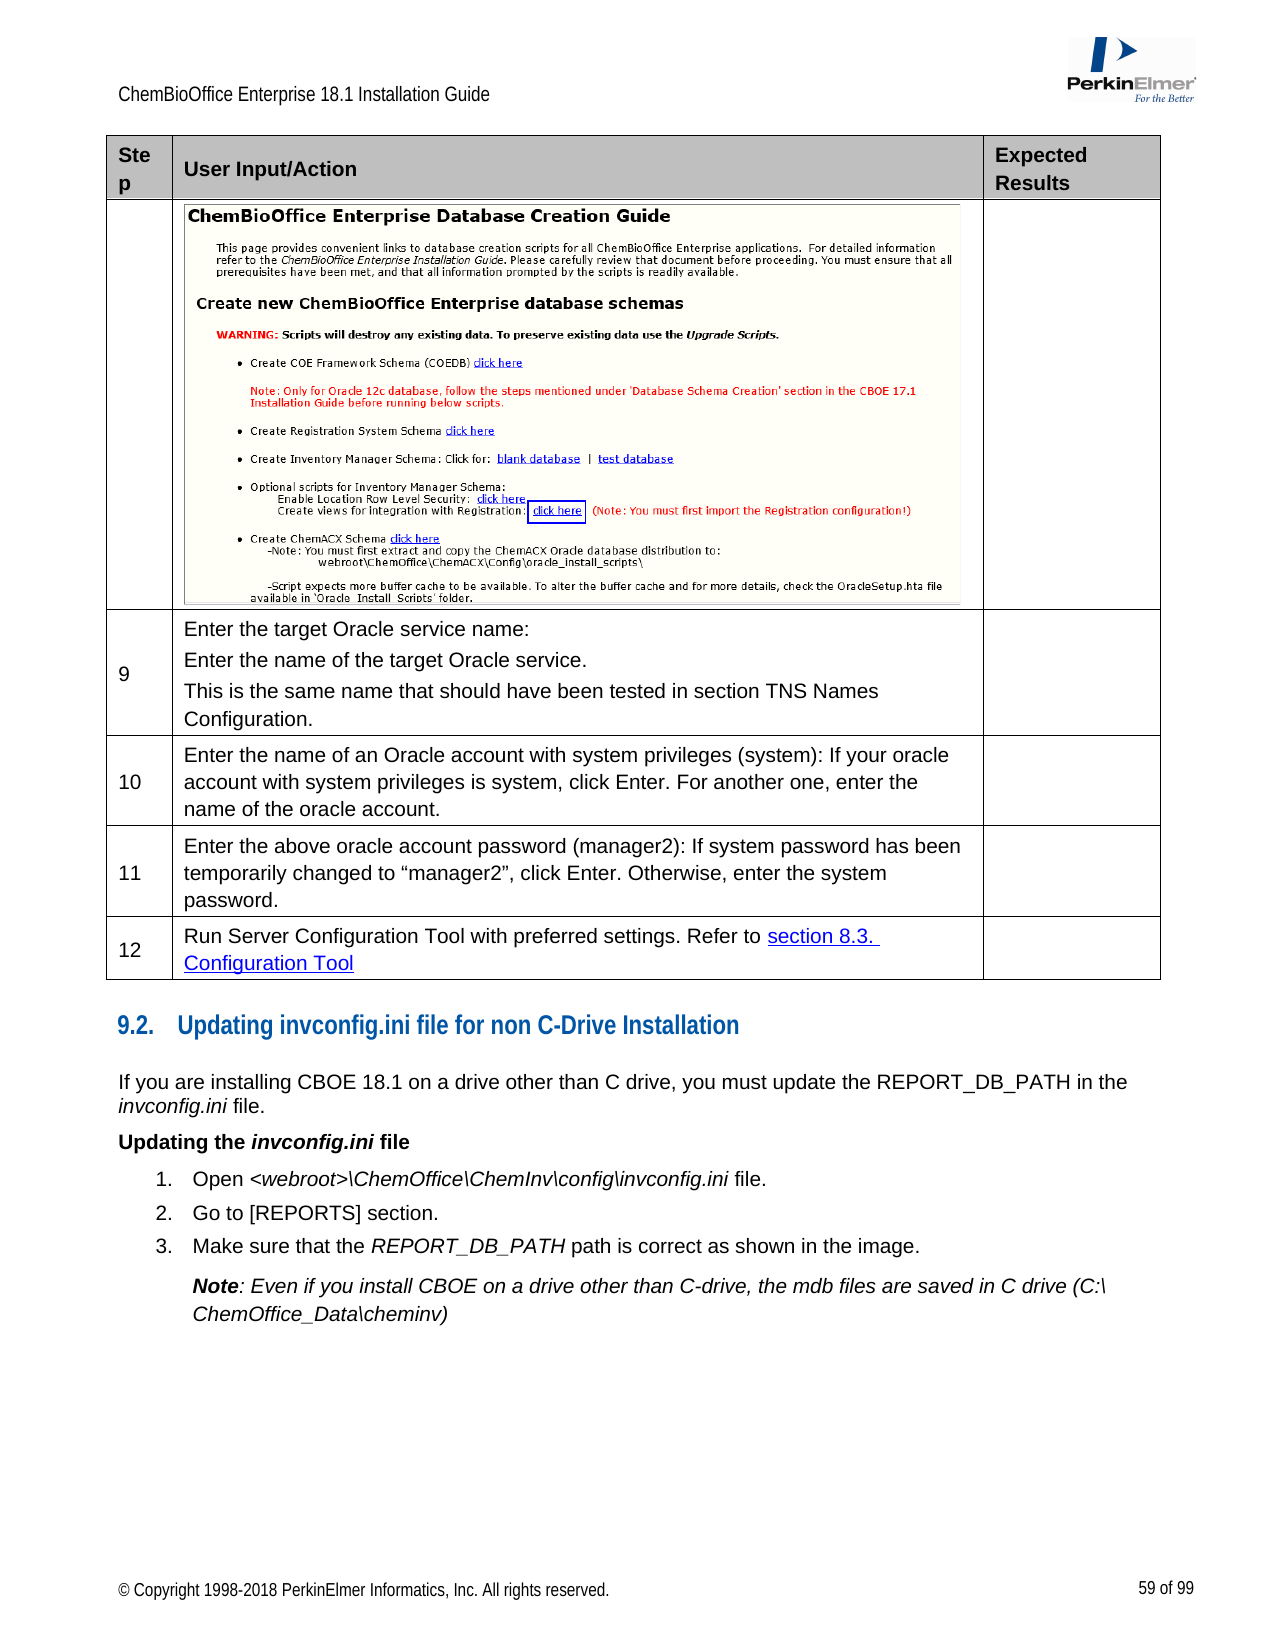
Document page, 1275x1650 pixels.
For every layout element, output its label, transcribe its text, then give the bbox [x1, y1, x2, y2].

text If you are installing CBOE 18.1 on a drive other than C drive, you must update the REPORT_DB_PATH in the invconfig.ini file. [118, 1070, 1204, 1118]
table_cell [984, 200, 1160, 608]
table_cell [984, 917, 1160, 979]
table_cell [173, 200, 983, 608]
table_header Step [107, 136, 172, 198]
table_cell 10 [107, 736, 172, 825]
table_header User Input/Action [173, 136, 983, 198]
table_cell Run Server Configuration Tool with preferred settings. Refer to section 8.3. Configuration Tool [173, 917, 983, 979]
picture [1067, 37, 1197, 102]
subtitle Updating invconfig.ini file for non C-Drive Installation [117, 1009, 1204, 1041]
table_cell 12 [107, 917, 172, 979]
table_cell 9 [107, 610, 172, 734]
list Open <webroot>\ChemOffice\ChemInv\config\invconfig.ini file. [155, 1167, 1204, 1191]
text Note: Even if you install CBOE on a drive other than C-drive, the mdb files are saved in C drive (C:\ChemOffice_Data\cheminv) [192, 1274, 1204, 1326]
table_cell 11 [107, 826, 172, 916]
table_cell [984, 610, 1160, 734]
table_cell 8 [107, 200, 172, 608]
table_cell Enter the name of an Oracle account with system privileges (system): If your oracle account with system privileges is system, click Enter. For another one, enter the name of the oracle account. [173, 736, 983, 825]
table_cell Enter the target Oracle service name: Enter the name of the target Oracle service. This is the same name that should have been tested in section TNS Names Configuration. [173, 610, 983, 734]
text Updating the invconfig.ini file [118, 1130, 1204, 1154]
list Go to [REPORTS] section. [155, 1200, 1204, 1224]
table_cell [984, 736, 1160, 825]
table_header Expected Results [984, 136, 1160, 198]
list Make sure that the REPORT_DB_PATH path is correct as shown in the image. [155, 1234, 1204, 1258]
table_cell Enter the above oracle account password (manager2): If system password has been temporarily changed to “manager2”, click Enter. Otherwise, enter the system password. [173, 826, 983, 916]
picture [183, 203, 961, 605]
table_cell [984, 826, 1160, 916]
